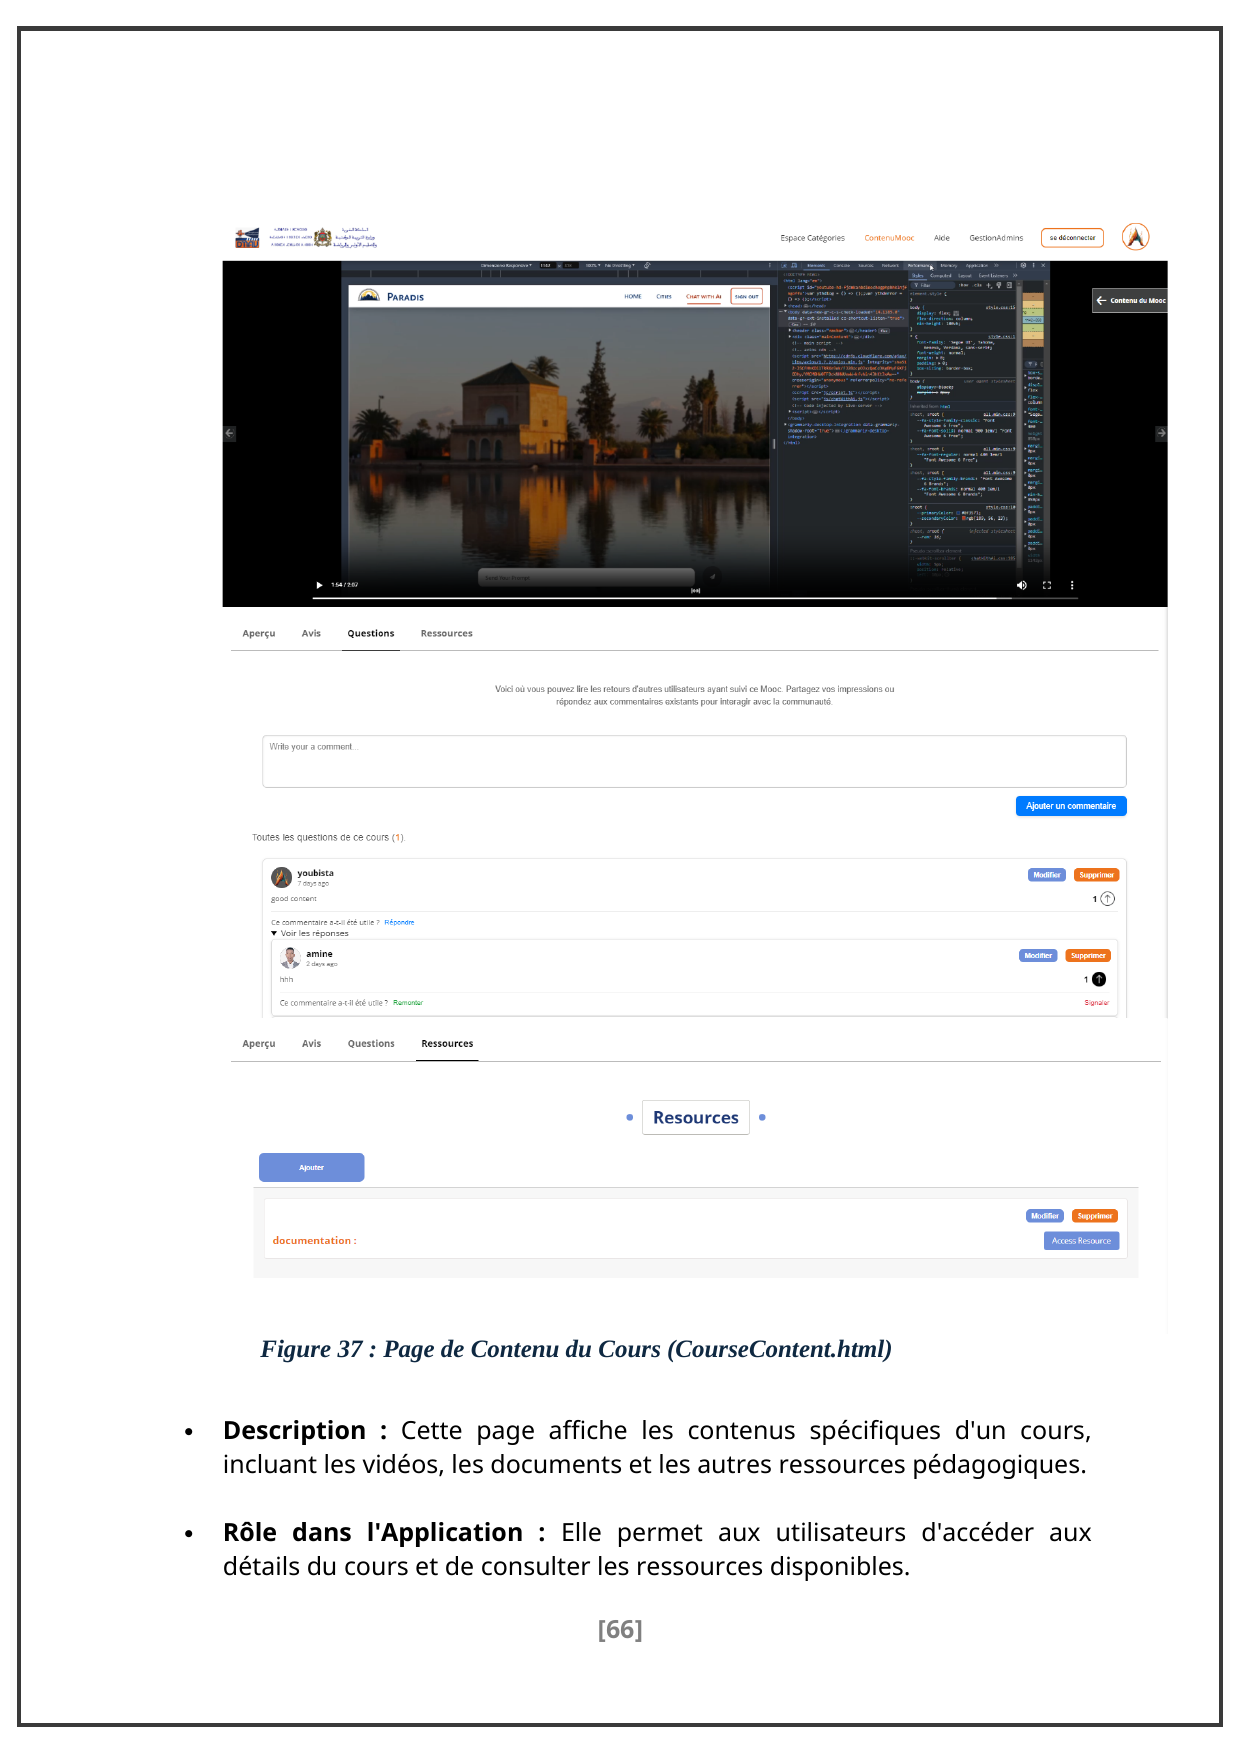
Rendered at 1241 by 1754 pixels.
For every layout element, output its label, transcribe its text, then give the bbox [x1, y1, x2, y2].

text Figure 37 : Page de Contenu du Cours (CourseContent.html) [260, 1334, 1093, 1363]
list Rôle dans l'Application : Elle permet aux utilisateurs d'accéder aux détails du cours et de consulter les ressources disponibles. [185, 1514, 1093, 1583]
list Description : Cette page affiche les contenus spécifiques d'un cours, incluant les vidéos, les documents et les autres ressources pédagogiques. [185, 1412, 1093, 1481]
picture [222, 215, 1168, 1334]
